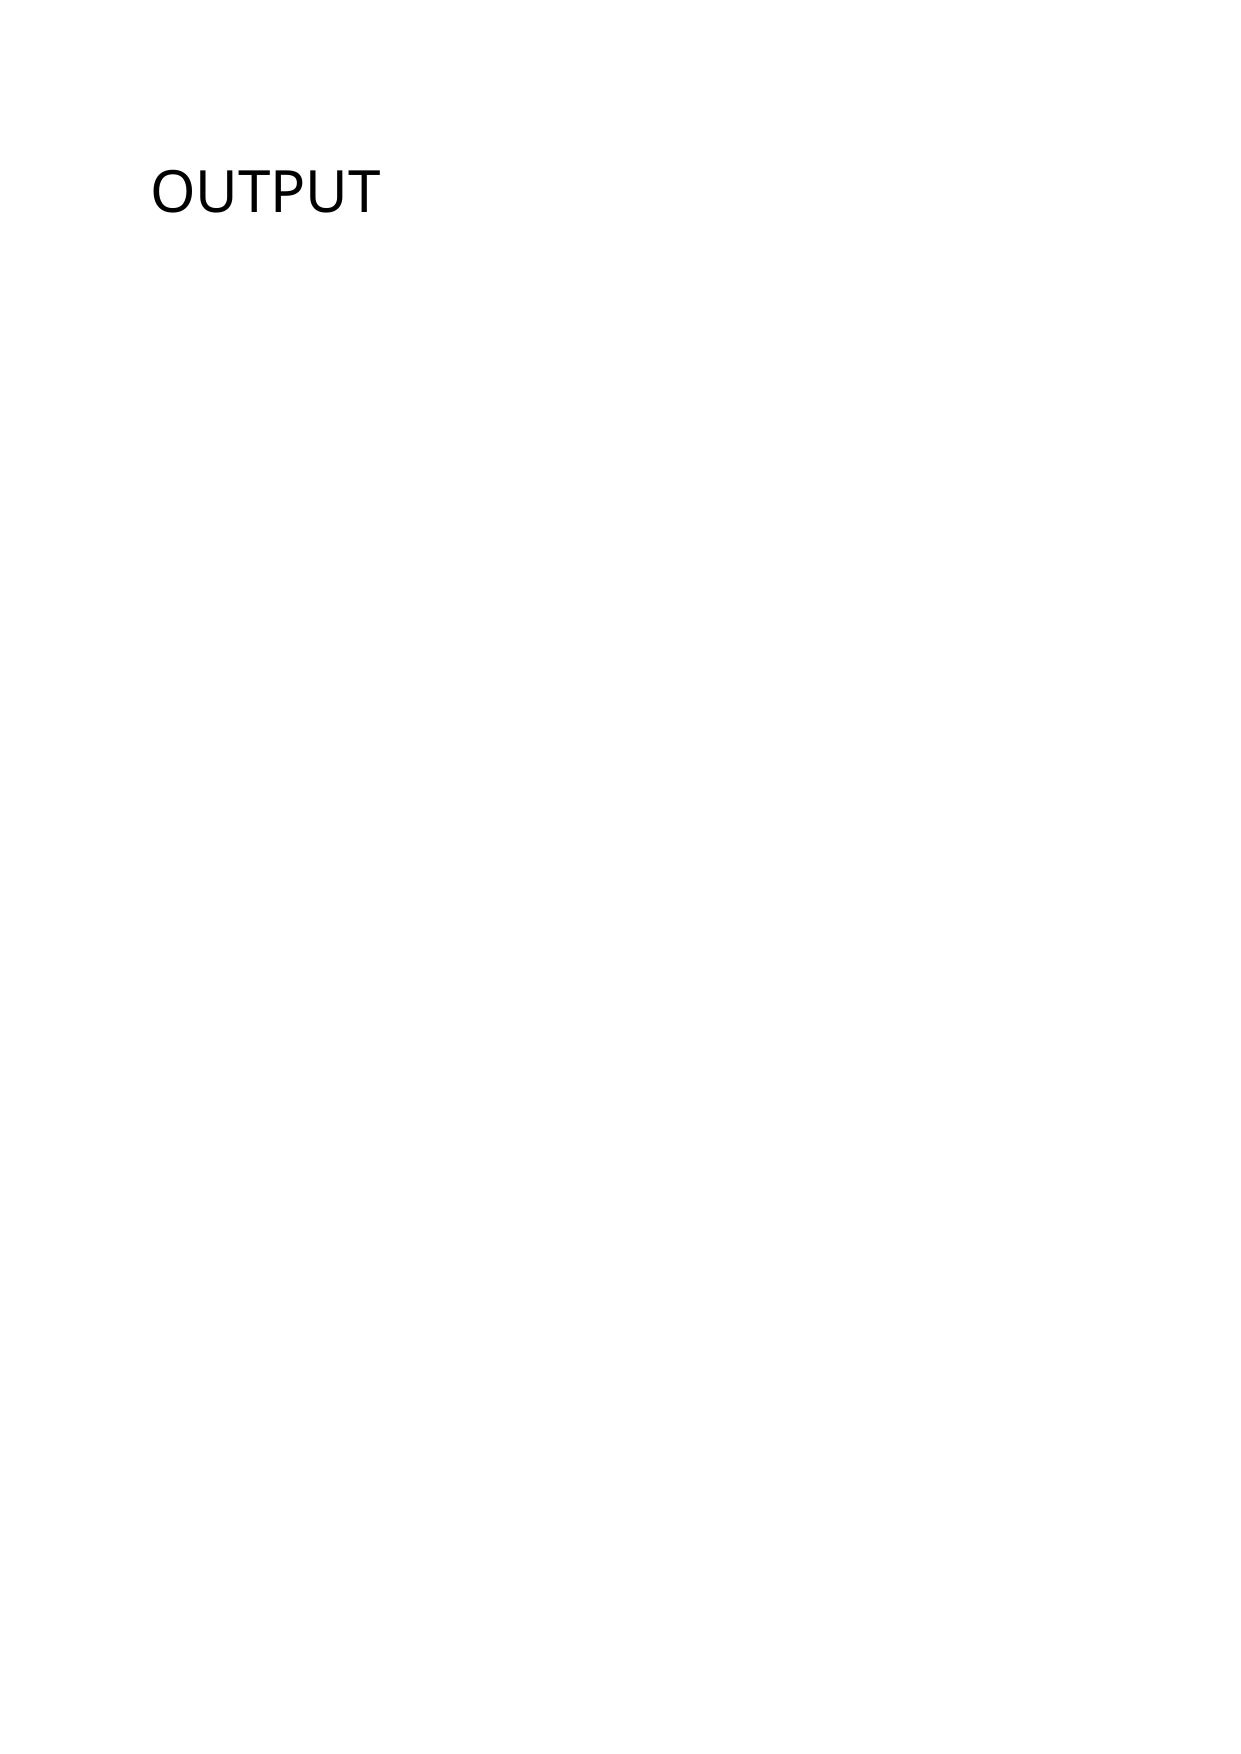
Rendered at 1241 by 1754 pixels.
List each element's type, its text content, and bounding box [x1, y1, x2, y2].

text OUTPUT [150, 150, 1090, 229]
